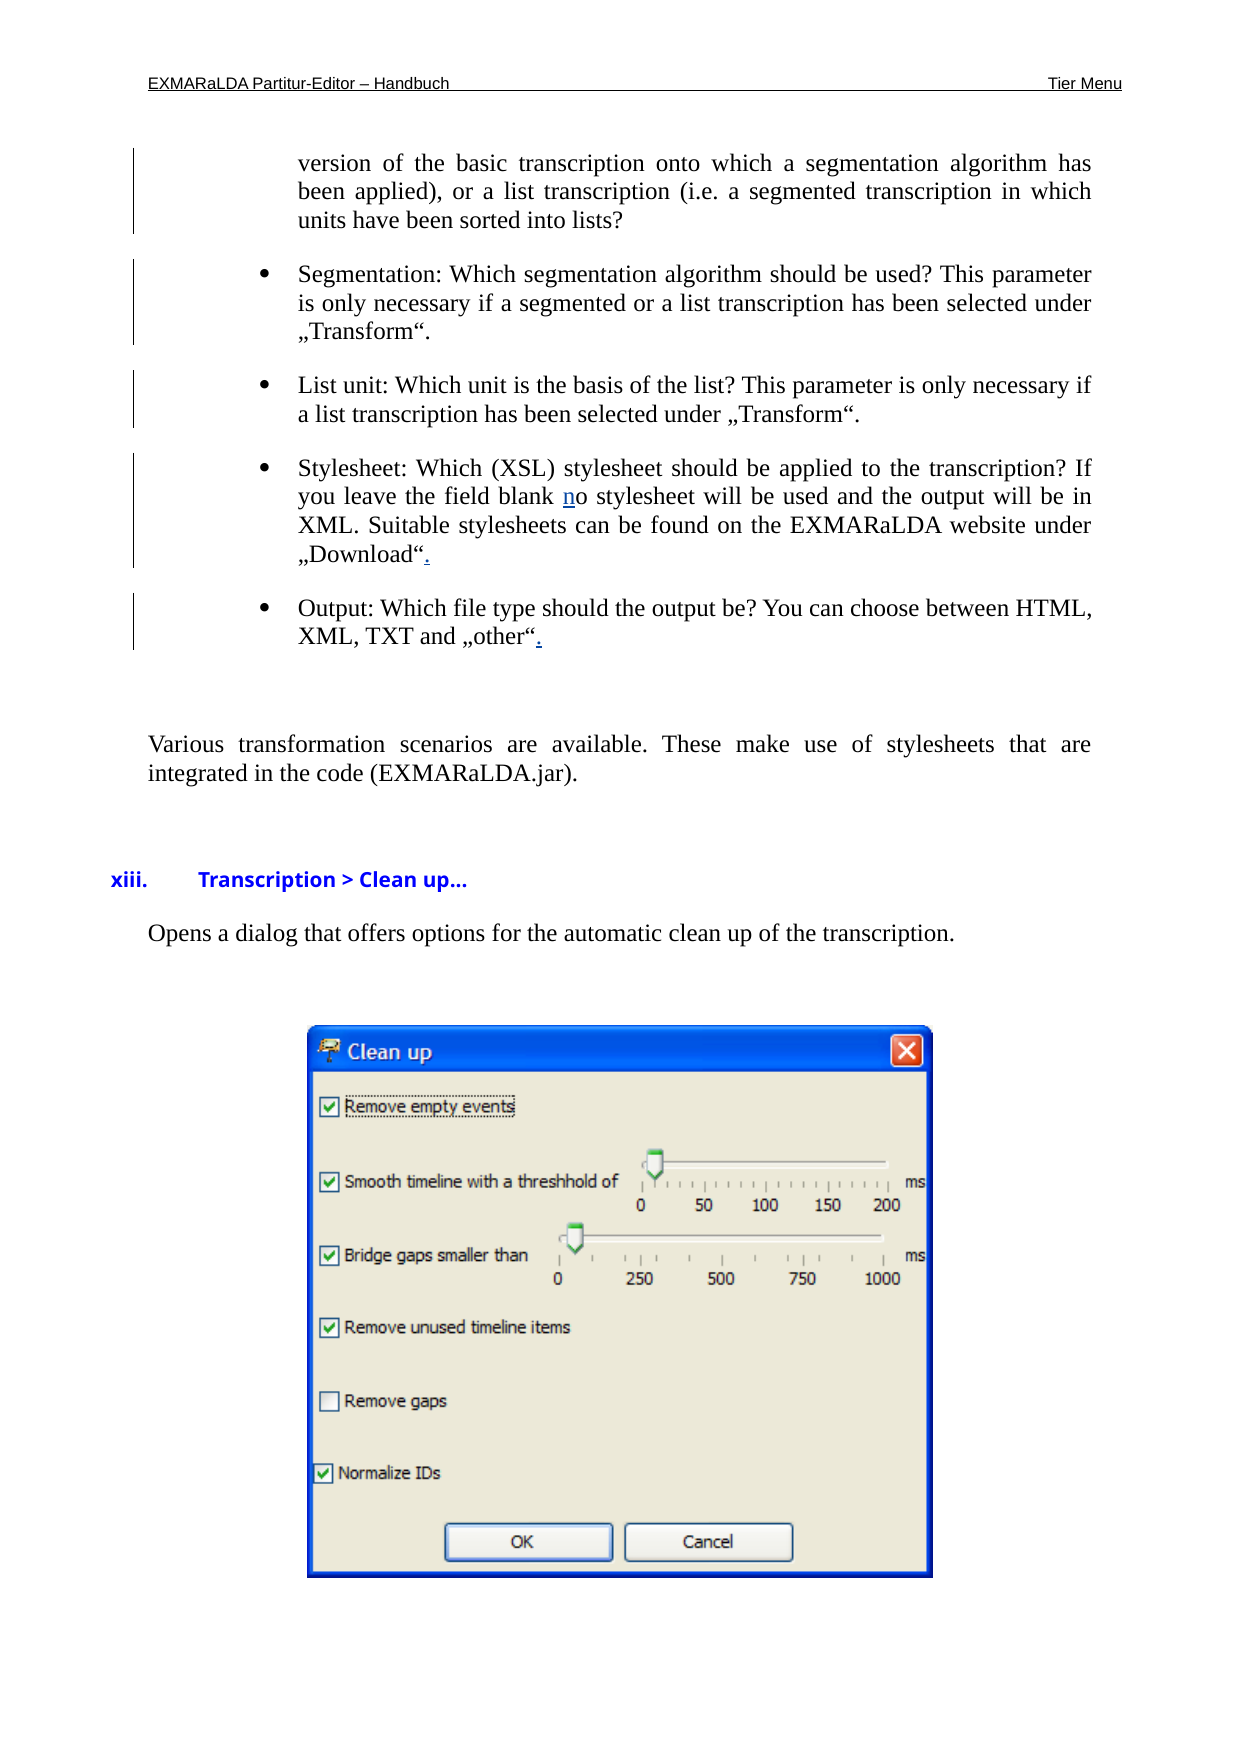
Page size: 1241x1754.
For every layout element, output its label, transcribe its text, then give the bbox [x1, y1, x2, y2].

text Various transformation scenarios are available. These make use of stylesheets that are integrated in the code (EXMARaLDA.jar). [148, 729, 1093, 786]
list Segmentation: Which segmentation algorithm should be used? This parameter is only necessary if a segmented or a list transcription has been selected under „Transform“. [260, 259, 1093, 345]
subtitle Transcription > Clean up... [148, 865, 1093, 893]
picture [307, 1025, 933, 1578]
list Stylesheet: Which (XSL) stylesheet should be applied to the transcription? If you leave the field blank o stylesheet will be used and the output will be in XML. Suitable stylesheets can be found on the EXMARaLDA website under „Download“ [260, 453, 1093, 568]
list Output: Which file type should the output be? You can choose between HTML, XML, TXT and „other“ [260, 593, 1093, 650]
list List unit: Which unit is the basis of the list? This parameter is only necessary if a list transcription has been selected under „Transform“. [260, 370, 1093, 428]
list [260, 148, 1093, 234]
text Opens a dialog that offers options for the automatic clean up of the transcription. [148, 918, 1093, 947]
